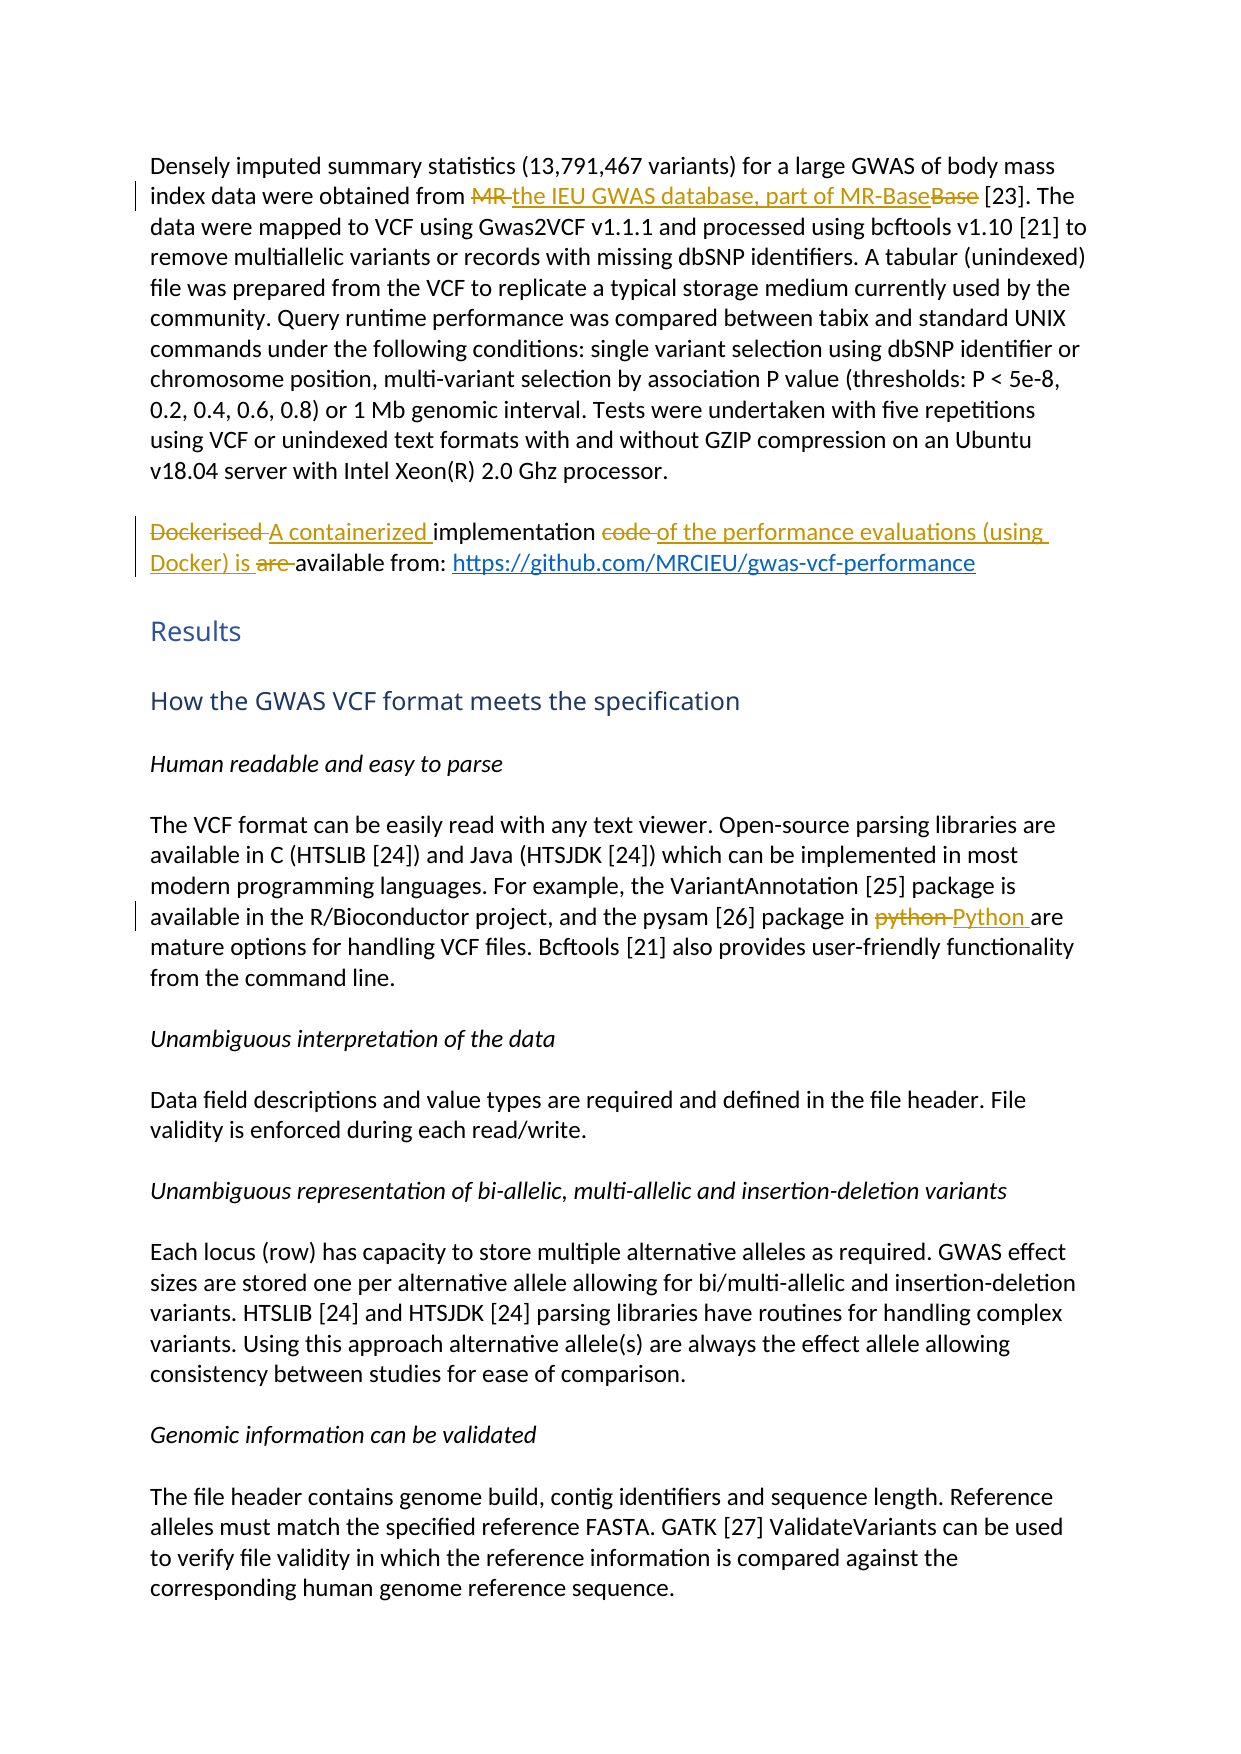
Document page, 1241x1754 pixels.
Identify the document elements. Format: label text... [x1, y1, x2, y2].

text The file header contains genome build, contig identifiers and sequence length. Reference alleles must match the specified reference FASTA. GATK [27] ValidateVariants can be used to verify file validity in which the reference information is compared against the corresponding human genome reference sequence. [150, 1481, 1090, 1603]
text Unambiguous interpretation of the data [150, 1023, 1090, 1053]
text Human readable and easy to parse [150, 748, 1090, 779]
text Each locus (row) has capacity to store multiple alternative alleles as required. GWAS effect sizes are stored one per alternative allele allowing for bi/multi-allelic and insertion-deletion variants. HTSLIB [24] and HTSJDK [24] parsing libraries have routines for handling complex variants. Using this approach alternative allele(s) are always the effect allele allowing consistency between studies for ease of comparison. [150, 1236, 1090, 1389]
text implementation available from: https://github.com/MRCIEU/gwas-vcf-performance [150, 516, 1090, 577]
subtitle Results [150, 612, 1090, 649]
text The VCF format can be easily read with any text viewer. Open-source parsing libraries are available in C (HTSLIB [24]) and Java (HTSJDK [24]) which can be implemented in most modern programming languages. For example, the VariantAnnotation [25] package is available in the R/Bioconductor project, and the pysam [26] package in are mature options for handling VCF files. Bcftools [21] also provides user-friendly functionality from the command line. [150, 809, 1090, 992]
text Densely imputed summary statistics (13,791,467 variants) for a large GWAS of body mass index data were obtained from [23]. The data were mapped to VCF using Gwas2VCF v1.1.1 and processed using bcftools v1.10 [21] to remove multiallelic variants or records with missing dbSNP identifiers. A tabular (unindexed) file was prepared from the VCF to replicate a typical storage medium currently used by the community. Query runtime performance was compared between tabix and standard UNIX commands under the following conditions: single variant selection using dbSNP identifier or chromosome position, multi-variant selection by association P value (thresholds: P < 5e-8, 0.2, 0.4, 0.6, 0.8) or 1 Mb genomic interval. Tests were undertaken with five repetitions using VCF or unindexed text formats with and without GZIP compression on an Ubuntu v18.04 server with Intel Xeon(R) 2.0 Ghz processor. [150, 150, 1090, 486]
text Data field descriptions and value types are required and defined in the file header. File validity is enforced during each read/write. [150, 1084, 1090, 1145]
subtitle How the GWAS VCF format meets the specification [150, 683, 1090, 718]
text Genomic information can be validated [150, 1419, 1090, 1450]
text Unambiguous representation of bi-allelic, multi-allelic and insertion-deletion variants [150, 1175, 1090, 1206]
